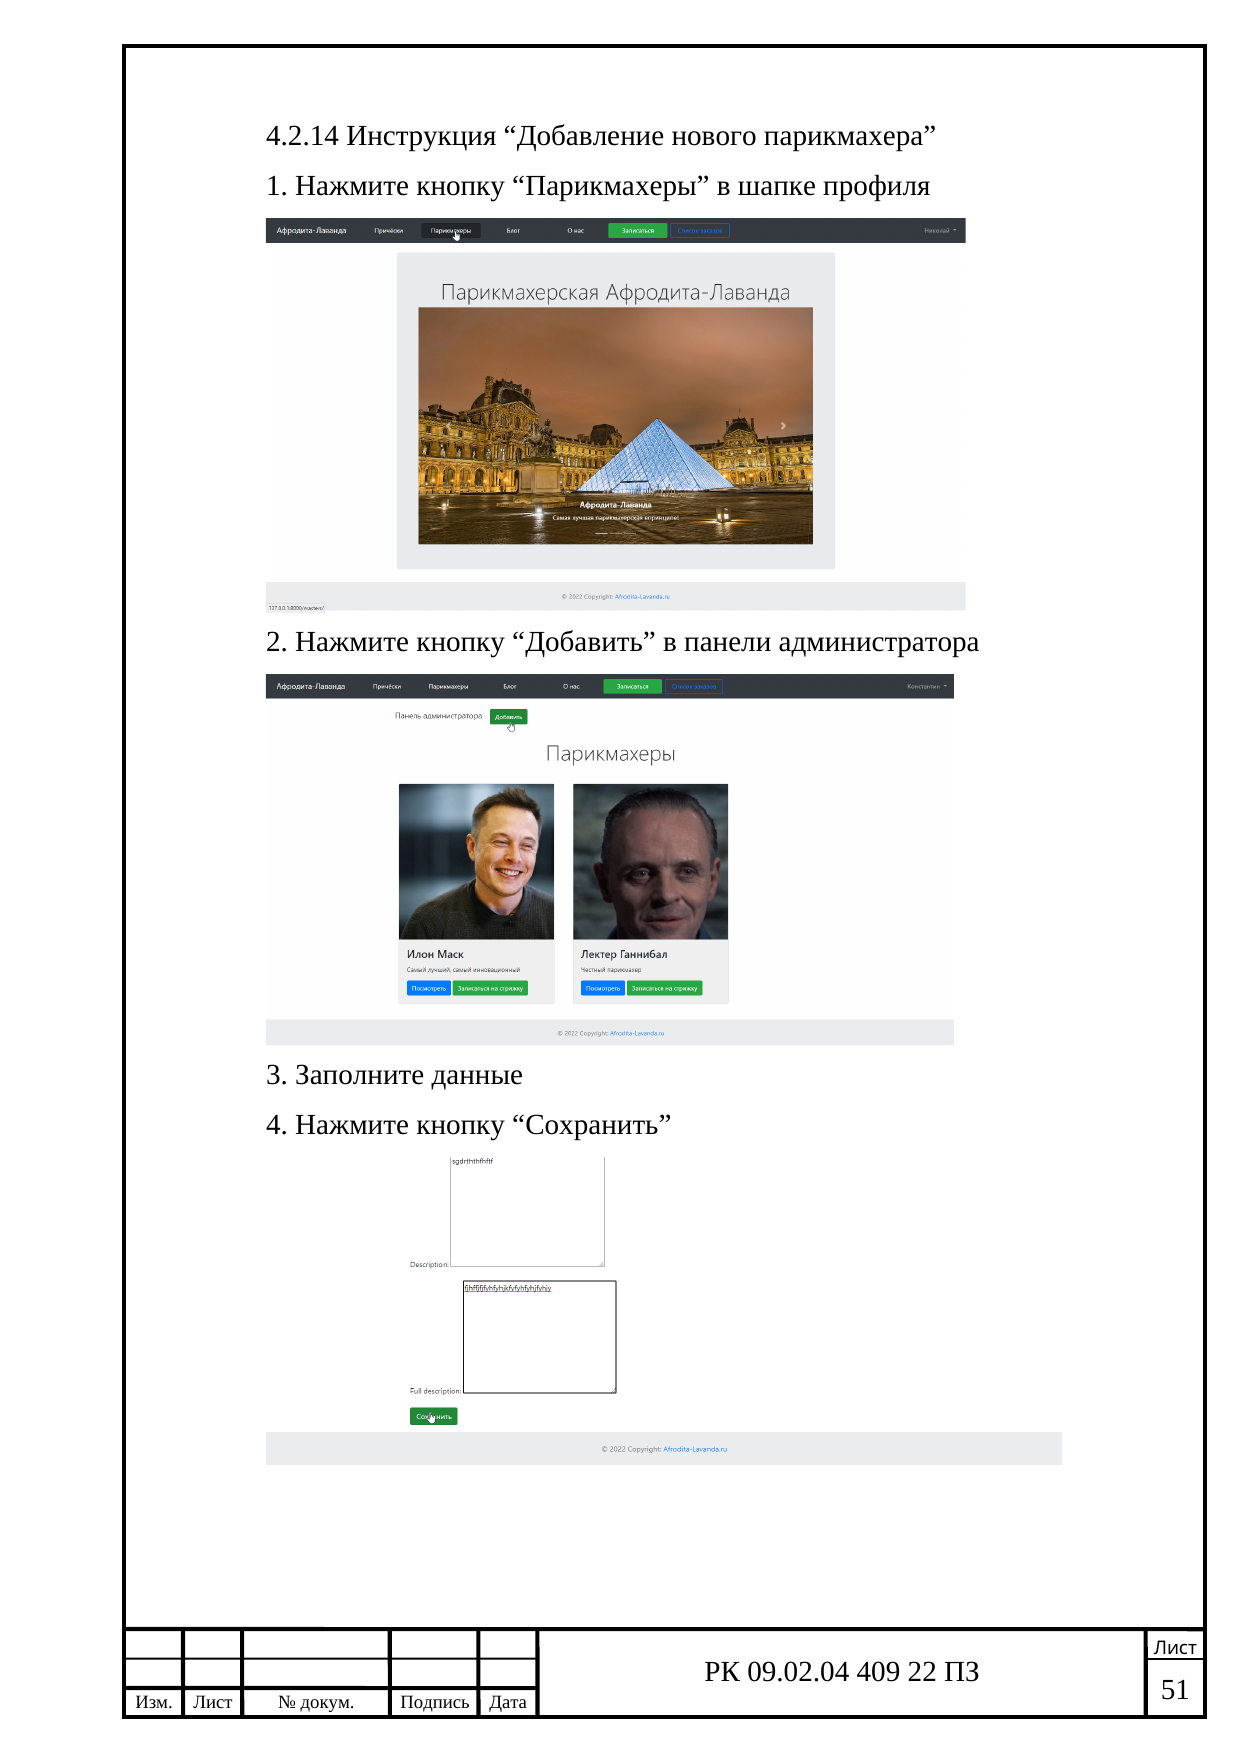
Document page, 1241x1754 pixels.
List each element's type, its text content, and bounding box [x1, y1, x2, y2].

picture [265, 1157, 1063, 1465]
text 4.2.14 Инструкция “Добавление нового парикмахера” [177, 118, 1152, 152]
text 1. Нажмите кнопку “Парикмахеры” в шапке профиля [177, 168, 1152, 202]
text 4. Нажмите кнопку “Сохранить” [177, 1107, 1152, 1141]
picture [265, 218, 966, 613]
picture [265, 674, 954, 1045]
text 3. Заполните данные [177, 1057, 1152, 1090]
text 2. Нажмите кнопку “Добавить” в панели администратора [177, 624, 1152, 658]
